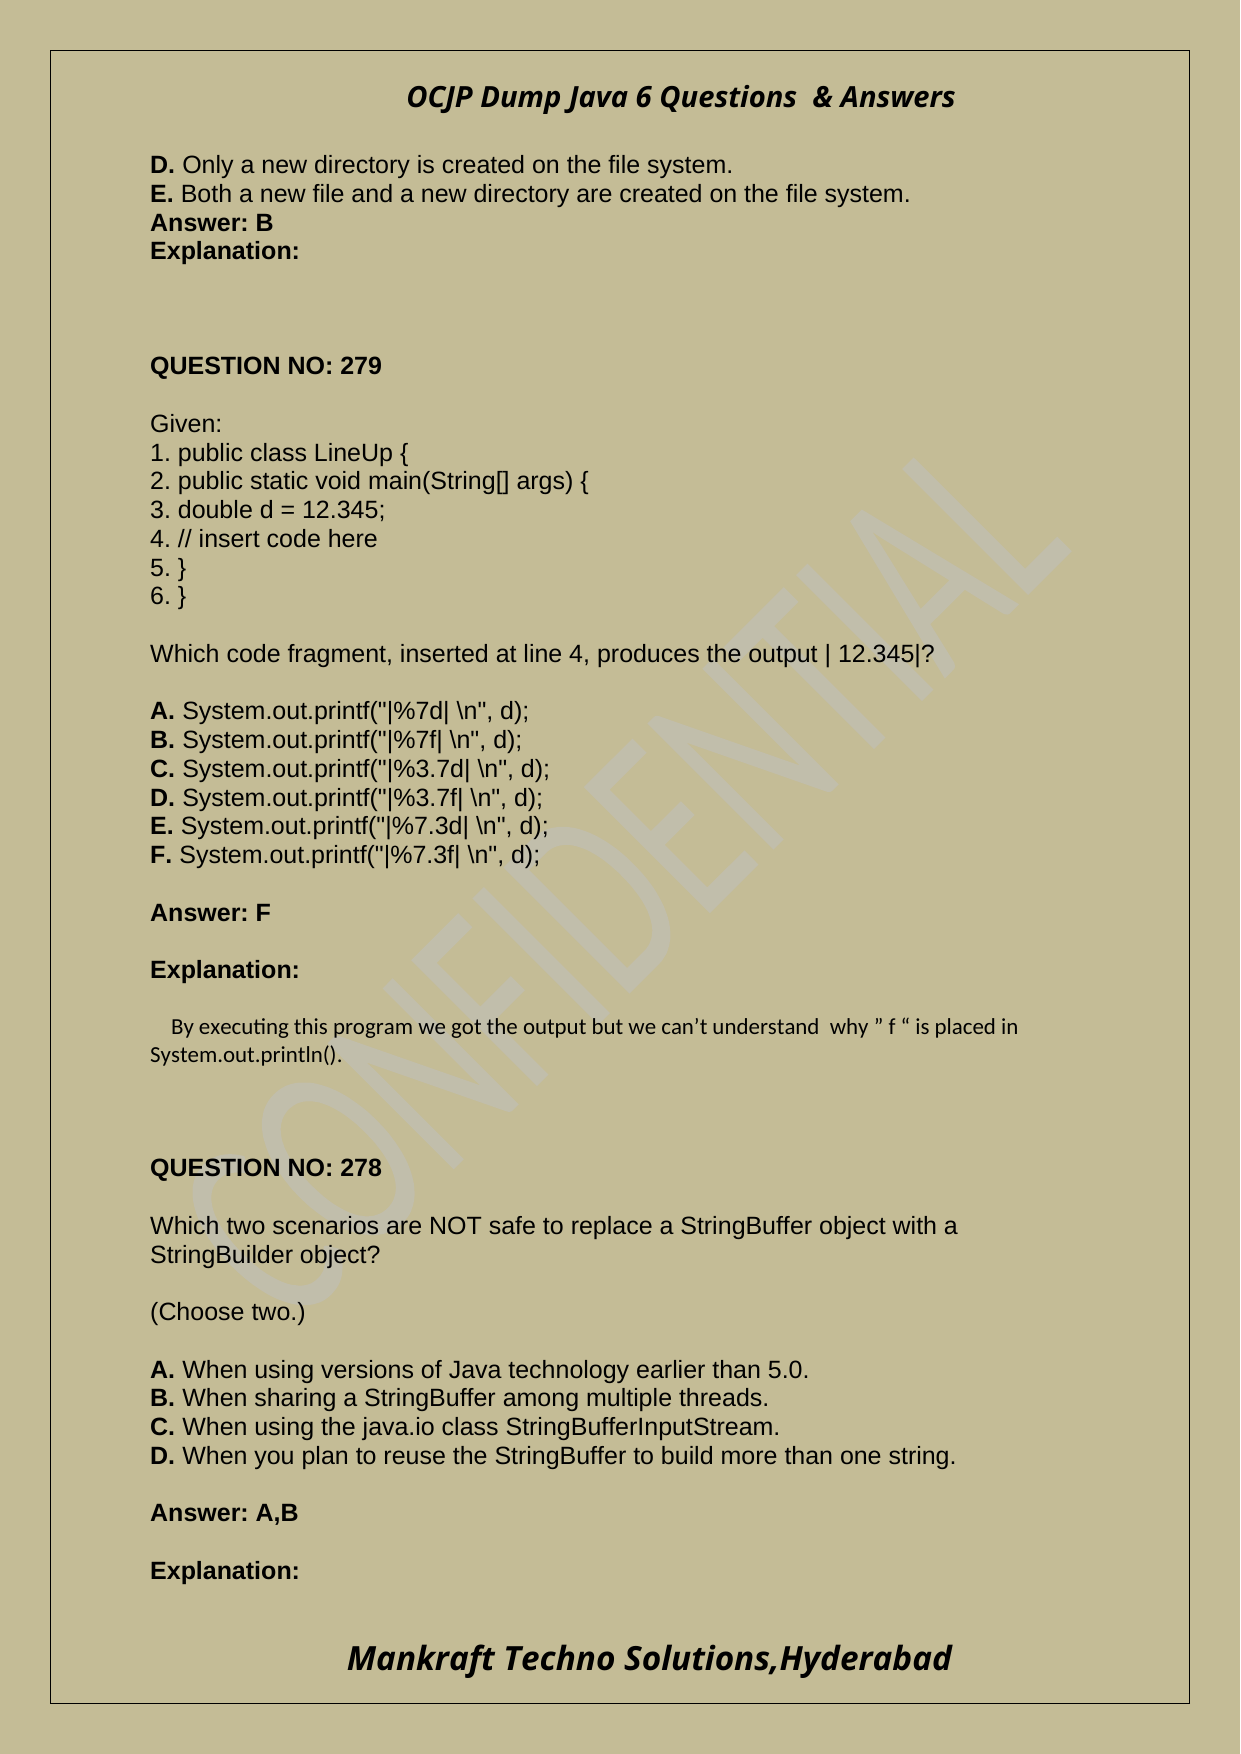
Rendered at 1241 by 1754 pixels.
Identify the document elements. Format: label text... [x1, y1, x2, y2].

text Given: [150, 409, 1090, 437]
text E. Both a new file and a new directory are created on the file system. [150, 179, 1090, 207]
text Explanation: [150, 955, 1090, 984]
text Explanation: [150, 236, 1090, 265]
text F. System.out.printf("|%7.3f| \n", d); [150, 840, 1090, 869]
text B. System.out.printf("|%7f| \n", d); [150, 725, 1090, 754]
text 5. } [150, 552, 1090, 581]
text Which two scenarios are NOT safe to replace a StringBuffer object with a StringBuilder object? [150, 1211, 1090, 1268]
text C. When using the java.io class StringBufferInputStream. [150, 1412, 1090, 1441]
text Answer: A,B [150, 1498, 1090, 1527]
text Answer: B [150, 207, 1090, 236]
text Explanation: [150, 1556, 1090, 1584]
text B. When sharing a StringBuffer among multiple threads. [150, 1383, 1090, 1412]
text D. System.out.printf("|%3.7f| \n", d); [150, 782, 1090, 811]
text A. System.out.printf("|%7d| \n", d); [150, 696, 1090, 725]
text D. Only a new directory is created on the file system. [150, 150, 1090, 179]
text 2. public static void main(String[] args) { [150, 466, 1090, 495]
text 1. public class LineUp { [150, 437, 1090, 466]
text Answer: F [150, 897, 1090, 926]
text A. When using versions of Java technology earlier than 5.0. [150, 1354, 1090, 1383]
text QUESTION NO: 278 [150, 1153, 1090, 1182]
text 6. } [150, 581, 1090, 610]
text (Choose two.) [150, 1297, 1090, 1326]
text 4. // insert code here [150, 524, 1090, 552]
text By executing this program we got the output but we can’t understand why ” f “ is placed in System.out.println(). [150, 1012, 1090, 1068]
text QUESTION NO: 279 [150, 351, 1090, 380]
text 3. double d = 12.345; [150, 495, 1090, 524]
text Which code fragment, inserted at line 4, produces the output | 12.345|? [150, 639, 1090, 667]
text D. When you plan to reuse the StringBuffer to build more than one string. [150, 1441, 1090, 1469]
text E. System.out.printf("|%7.3d| \n", d); [150, 811, 1090, 840]
text C. System.out.printf("|%3.7d| \n", d); [150, 754, 1090, 782]
